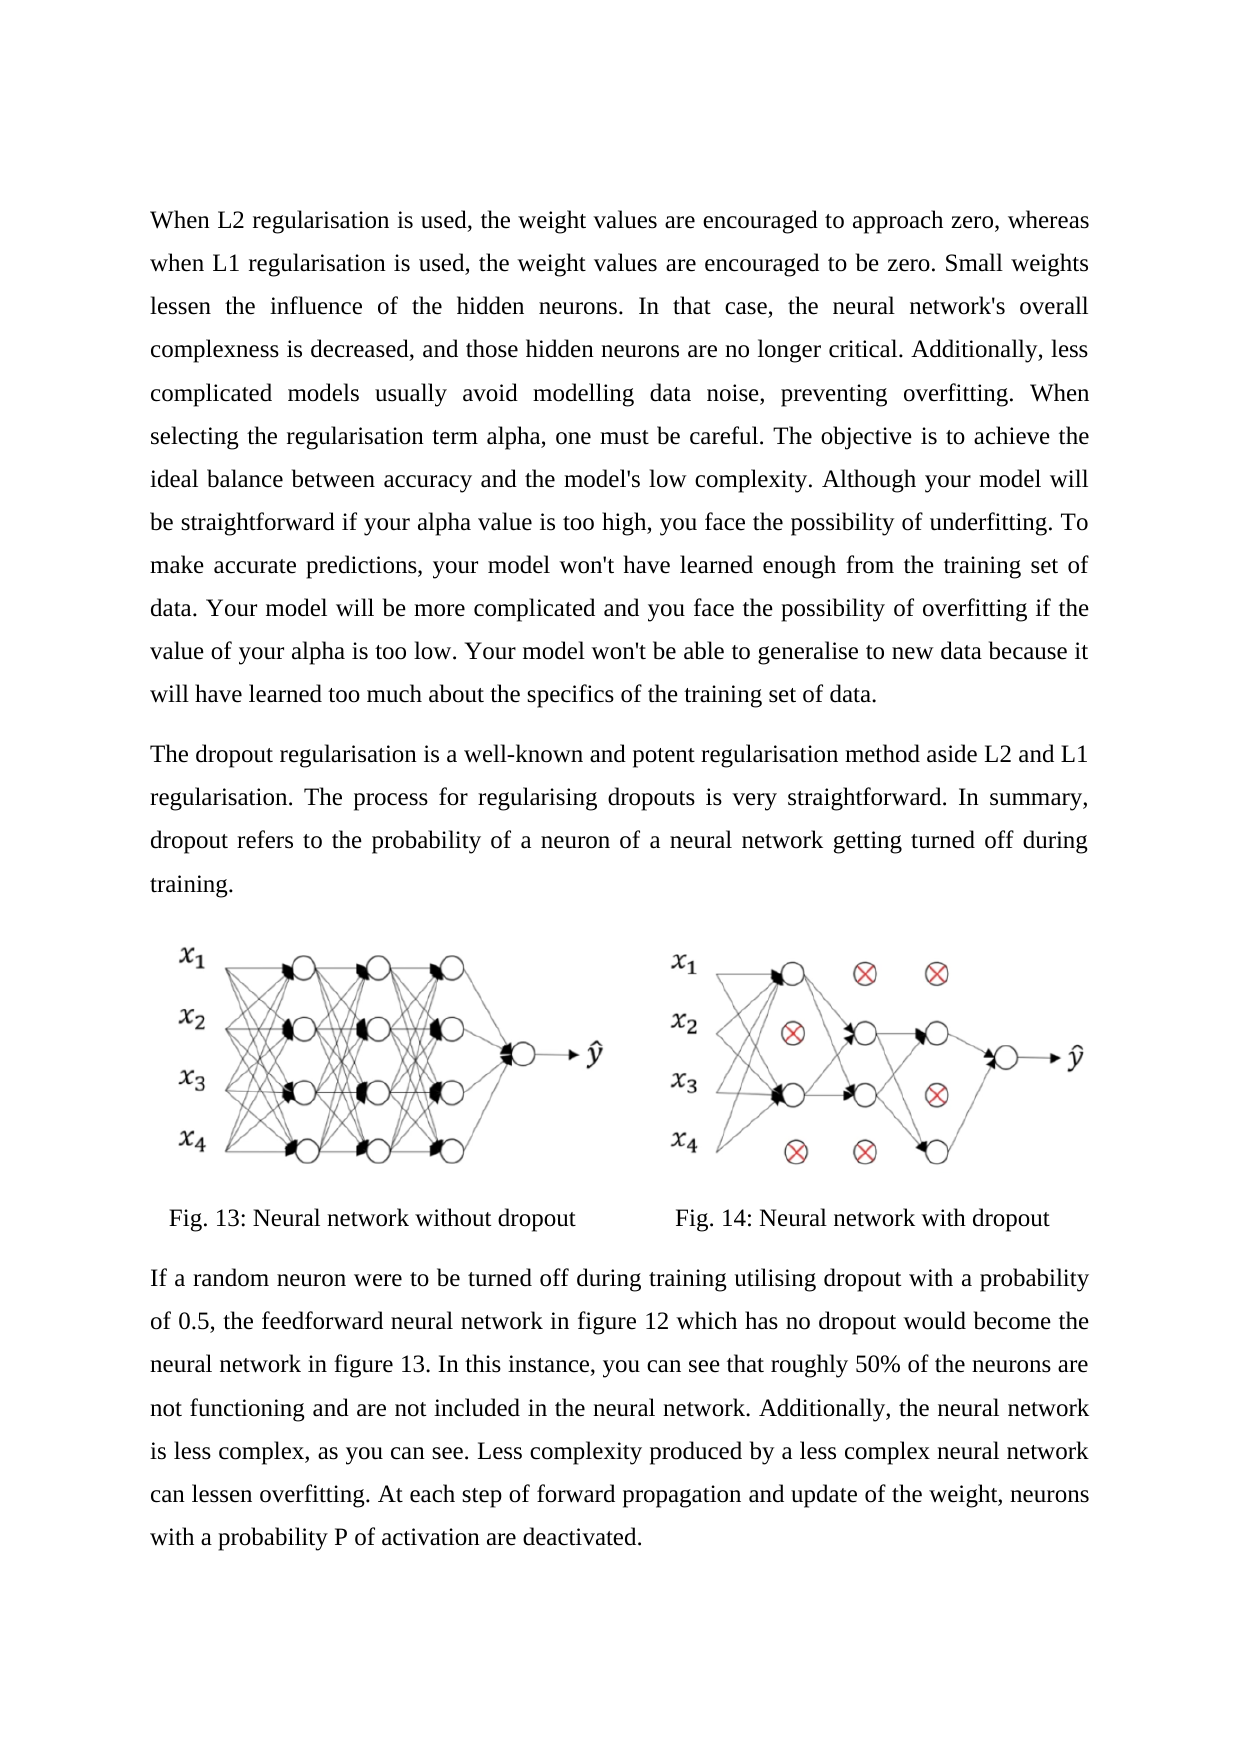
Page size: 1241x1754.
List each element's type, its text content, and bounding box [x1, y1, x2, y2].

text Fig. 13: Neural network without dropout Fig. 14: Neural network with dropout [150, 1203, 1090, 1232]
text If a random neuron were to be turned off during training utilising dropout with a probability of 0.5, the feedforward neural network in figure 12 which has no dropout would become the neural network in figure 13. In this instance, you can see that roughly 50% of the neurons are not functioning and are not included in the neural network. Additionally, the neural network is less complex, as you can see. Less complexity produced by a less complex neural network can lessen overfitting. At each step of forward propagation and update of the weight, neurons with a probability P of activation are deactivated. [150, 1263, 1090, 1551]
text The dropout regularisation is a well-known and potent regularisation method aside L2 and L1 regularisation. The process for regularising dropouts is very straightforward. In summary, dropout refers to the probability of a neuron of a neural network getting turned off during training. [150, 739, 1090, 897]
text When L2 regularisation is used, the weight values are encouraged to approach zero, whereas when L1 regularisation is used, the weight values are encouraged to be zero. Small weights lessen the influence of the hidden neurons. In that case, the neural network's overall complexness is decreased, and those hidden neurons are no longer critical. Additionally, less complicated models usually avoid modelling data noise, preventing overfitting. When selecting the regularisation term alpha, one must be careful. The objective is to achieve the ideal balance between accuracy and the model's low complexity. Although your model will be straightforward if your alpha value is too high, you face the possibility of underfitting. To make accurate predictions, your model won't have learned enough from the training set of data. Your model will be more complicated and you face the possibility of overfitting if the value of your alpha is too low. Your model won't be able to generalise to new data because it will have learned too much about the specifics of the training set of data. [150, 205, 1090, 708]
picture [150, 928, 1091, 1173]
